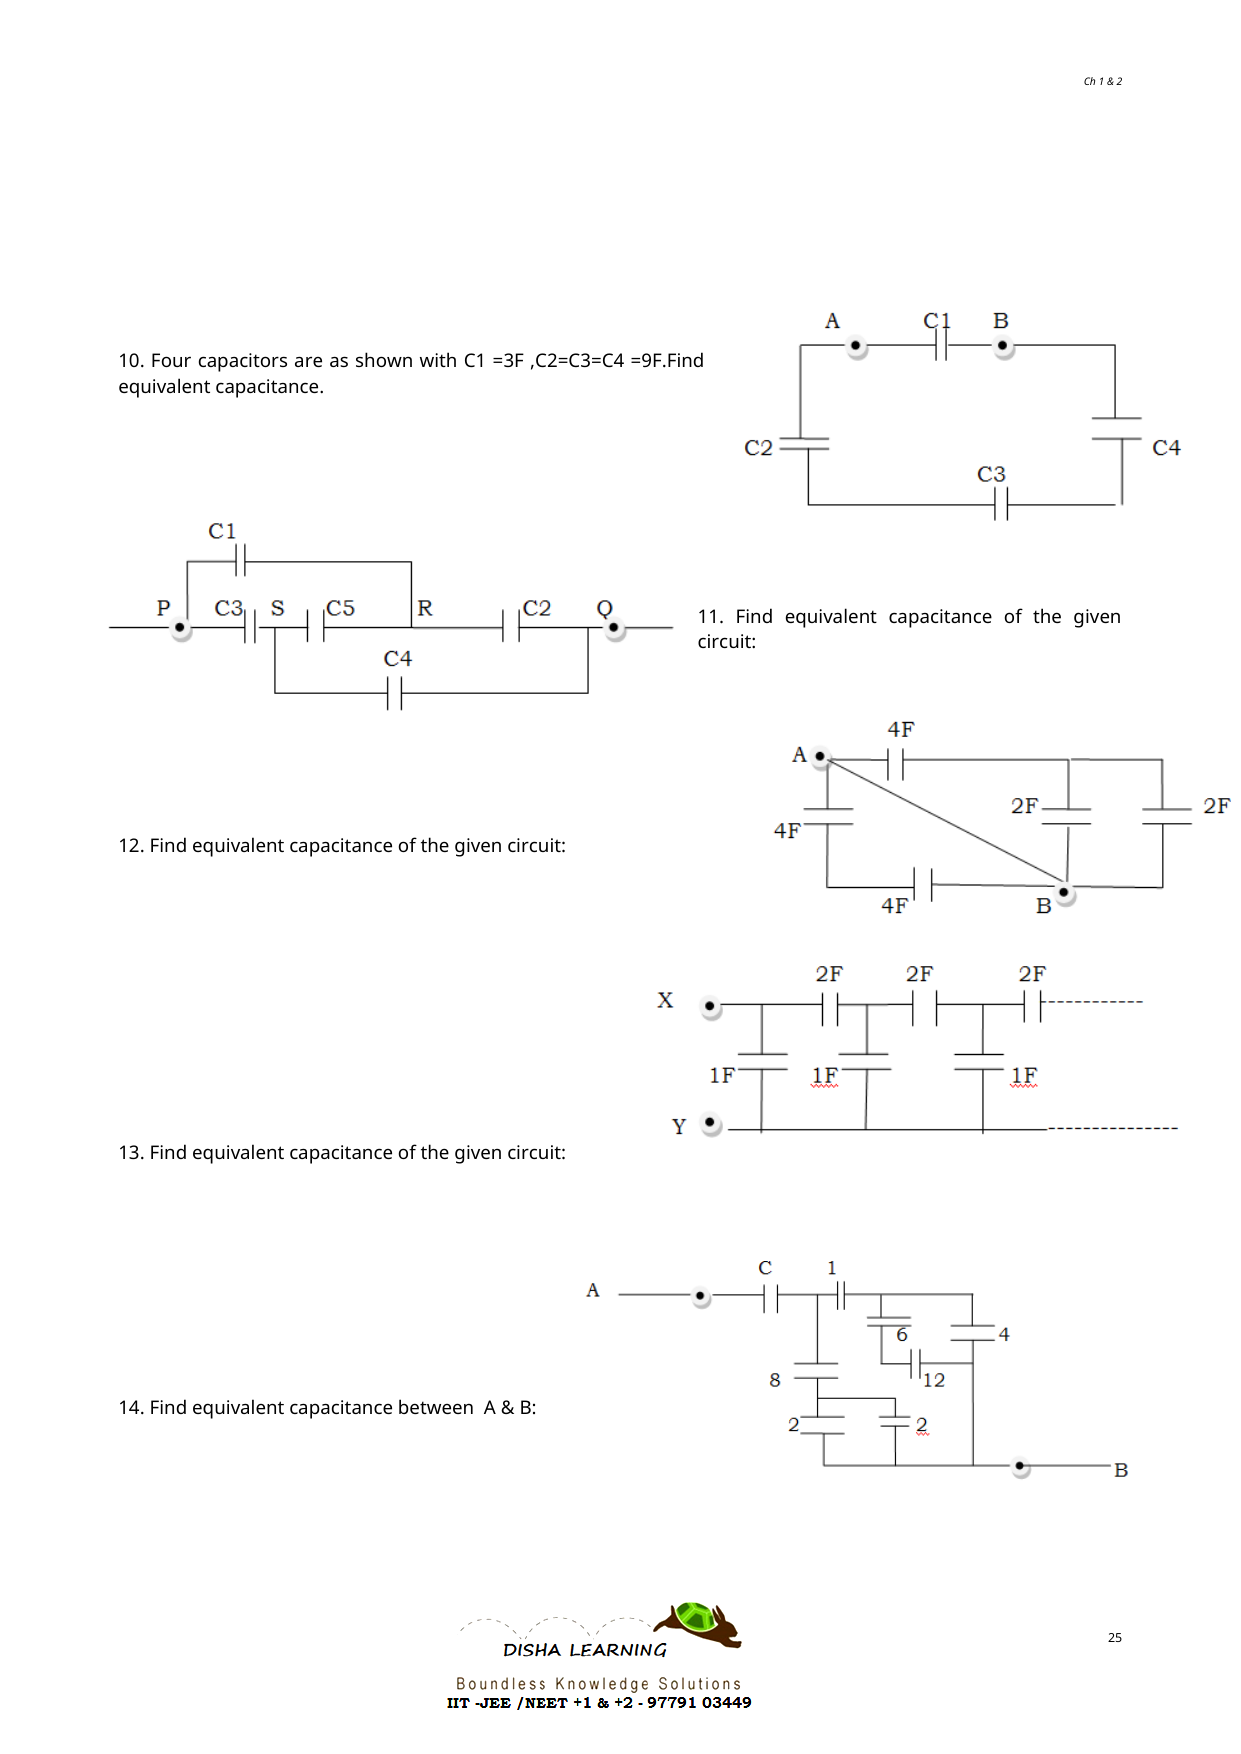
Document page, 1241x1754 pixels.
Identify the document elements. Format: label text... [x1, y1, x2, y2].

picture [79, 507, 679, 713]
text 10. Four capacitors are as shown with C1 =3F ,C2=C3=C4 =9F.Find equivalent capacitance. [118, 348, 724, 399]
picture [724, 298, 1215, 520]
picture [634, 955, 1193, 1149]
picture [770, 712, 1239, 918]
picture [571, 1261, 1140, 1486]
text 12. Find equivalent capacitance of the given circuit: [118, 833, 770, 858]
text 13. Find equivalent capacitance of the given circuit: [118, 1139, 1122, 1164]
text 11. Find equivalent capacitance of the given circuit: [679, 603, 1122, 654]
text 14. Find equivalent capacitance between A & B: [118, 1394, 571, 1420]
